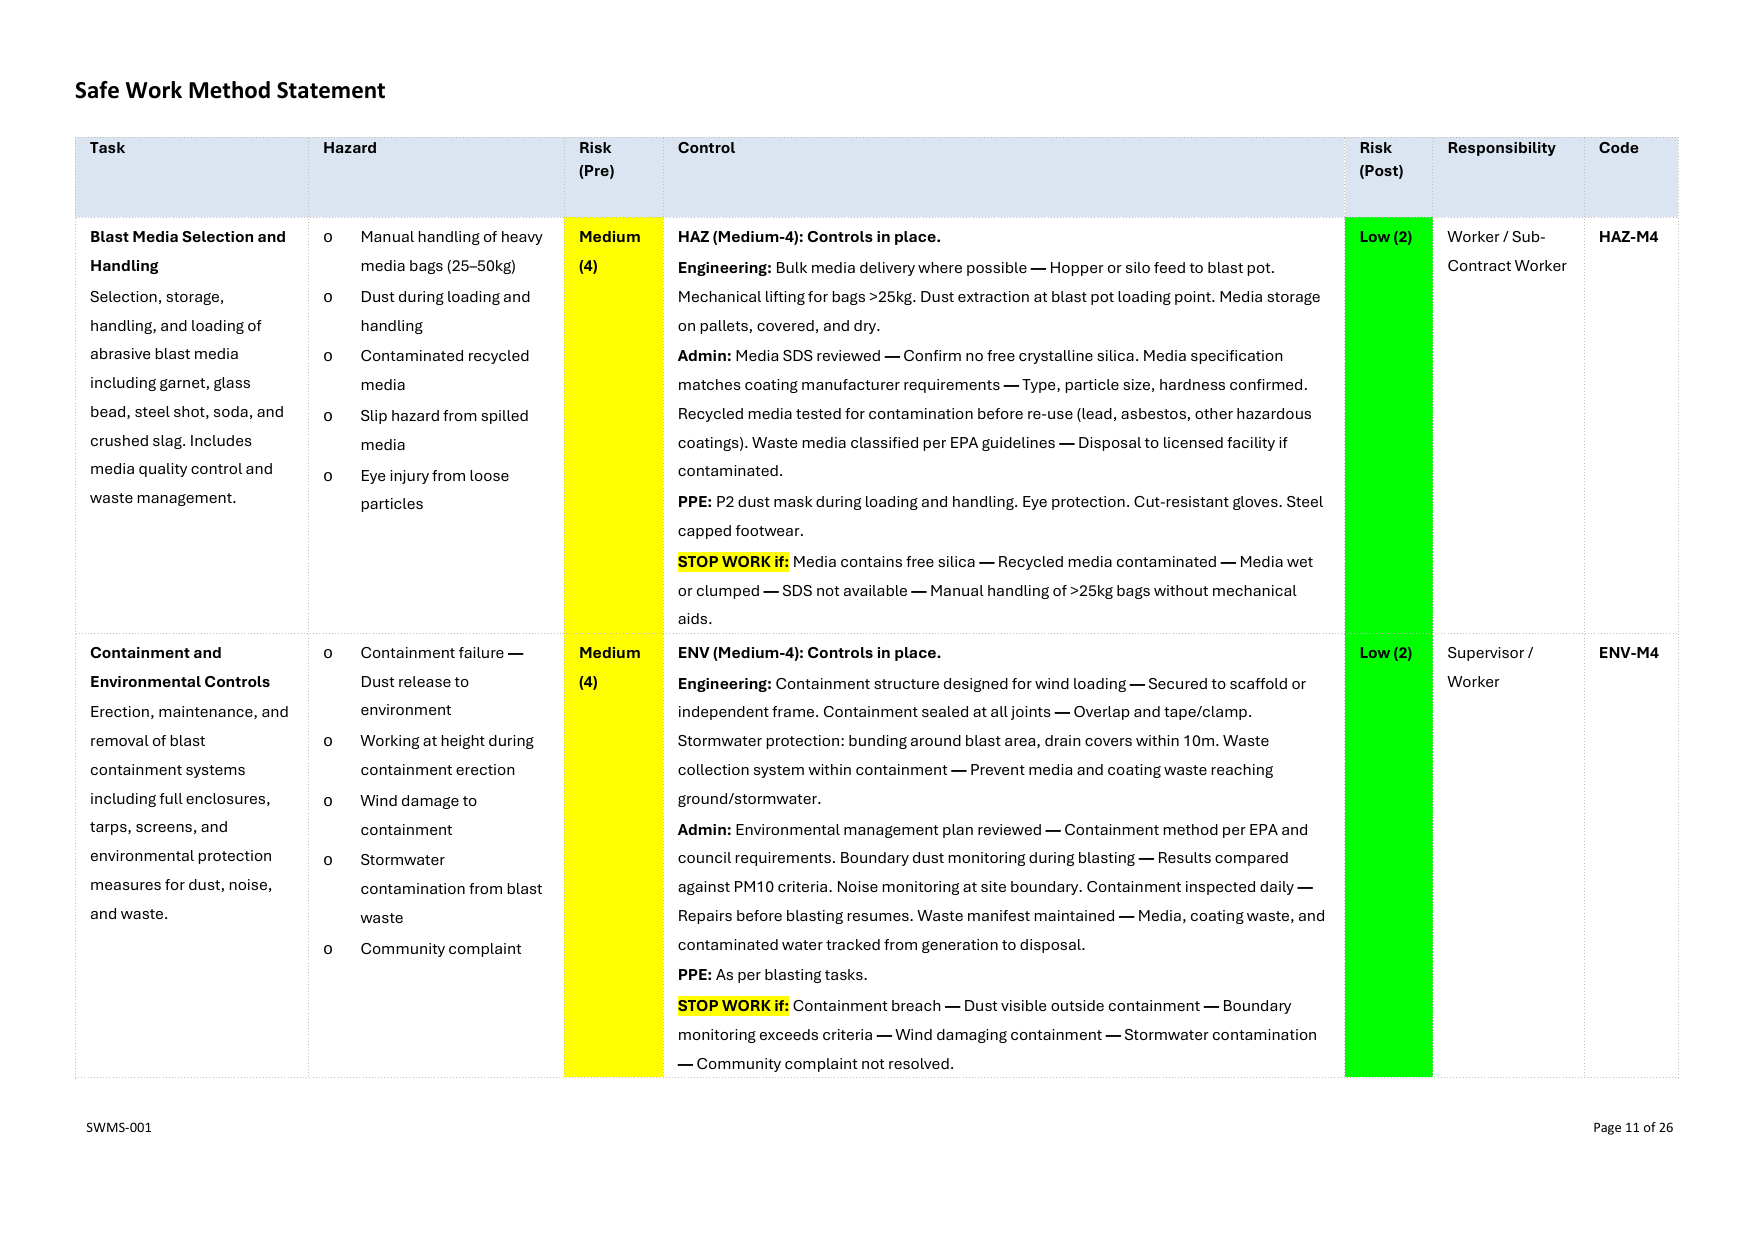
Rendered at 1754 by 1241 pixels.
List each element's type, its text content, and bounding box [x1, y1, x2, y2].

table_header Code [1584, 137, 1678, 217]
table_cell Blast Media Selection and Handling Selection, storage, handling, and loading of abrasive blast media including garnet, glass bead, steel shot, soda, and crushed slag. Includes media quality control and waste management. [75, 217, 308, 633]
table_cell HAZ (Medium-4): Controls in place. Engineering: Bulk media delivery where possible — Hopper or silo feed to blast pot. Mechanical lifting for bags >25kg. Dust extraction at blast pot loading point. Media storage on pallets, covered, and dry. Admin: Media SDS reviewed — Confirm no free crystalline silica. Media specification matches coating manufacturer requirements — Type, particle size, hardness confirmed. Recycled media tested for contamination before re-use (lead, asbestos, other hazardous coatings). Waste media classified per EPA guidelines — Disposal to licensed facility if contaminated. PPE: P2 dust mask during loading and handling. Eye protection. Cut-resistant gloves. Steel capped footwear. STOP WORK if: Media contains free silica — Recycled media contaminated — Media wet or clumped — SDS not available — Manual handling of >25kg bags without mechanical aids. [663, 217, 1344, 633]
table_header Risk (Pre) [564, 137, 663, 217]
table_header Responsibility [1433, 137, 1584, 217]
table_header Risk (Post) [1345, 137, 1433, 217]
table_cell HAZ-M4 [1584, 217, 1678, 633]
table_cell ENV-M4 [1584, 633, 1678, 1077]
table_header Hazard [308, 137, 564, 217]
table_cell Containment failure — Dust release to environment Working at height during containment erection Wind damage to containment Stormwater contamination from blast waste Community complaint [308, 633, 564, 1077]
table_header Task [75, 137, 308, 217]
table_cell Medium (4) [564, 633, 663, 1077]
table_header Control [663, 137, 1344, 217]
table_cell Medium (4) [564, 217, 663, 633]
table_cell Manual handling of heavy media bags (25–50kg) Dust during loading and handling Contaminated recycled media Slip hazard from spilled media Eye injury from loose particles [308, 217, 564, 633]
table_cell Worker / Sub-Contract Worker [1433, 217, 1584, 633]
table_cell Supervisor / Worker [1433, 633, 1584, 1077]
table_cell Containment and Environmental Controls Erection, maintenance, and removal of blast containment systems including full enclosures, tarps, screens, and environmental protection measures for dust, noise, and waste. [75, 633, 308, 1077]
table_cell ENV (Medium-4): Controls in place. Engineering: Containment structure designed for wind loading — Secured to scaffold or independent frame. Containment sealed at all joints — Overlap and tape/clamp. Stormwater protection: bunding around blast area, drain covers within 10m. Waste collection system within containment — Prevent media and coating waste reaching ground/stormwater. Admin: Environmental management plan reviewed — Containment method per EPA and council requirements. Boundary dust monitoring during blasting — Results compared against PM10 criteria. Noise monitoring at site boundary. Containment inspected daily — Repairs before blasting resumes. Waste manifest maintained — Media, coating waste, and contaminated water tracked from generation to disposal. PPE: As per blasting tasks. STOP WORK if: Containment breach — Dust visible outside containment — Boundary monitoring exceeds criteria — Wind damaging containment — Stormwater contamination — Community complaint not resolved. [663, 633, 1344, 1077]
table_cell Low (2) [1345, 633, 1433, 1077]
table_cell Low (2) [1345, 217, 1433, 633]
